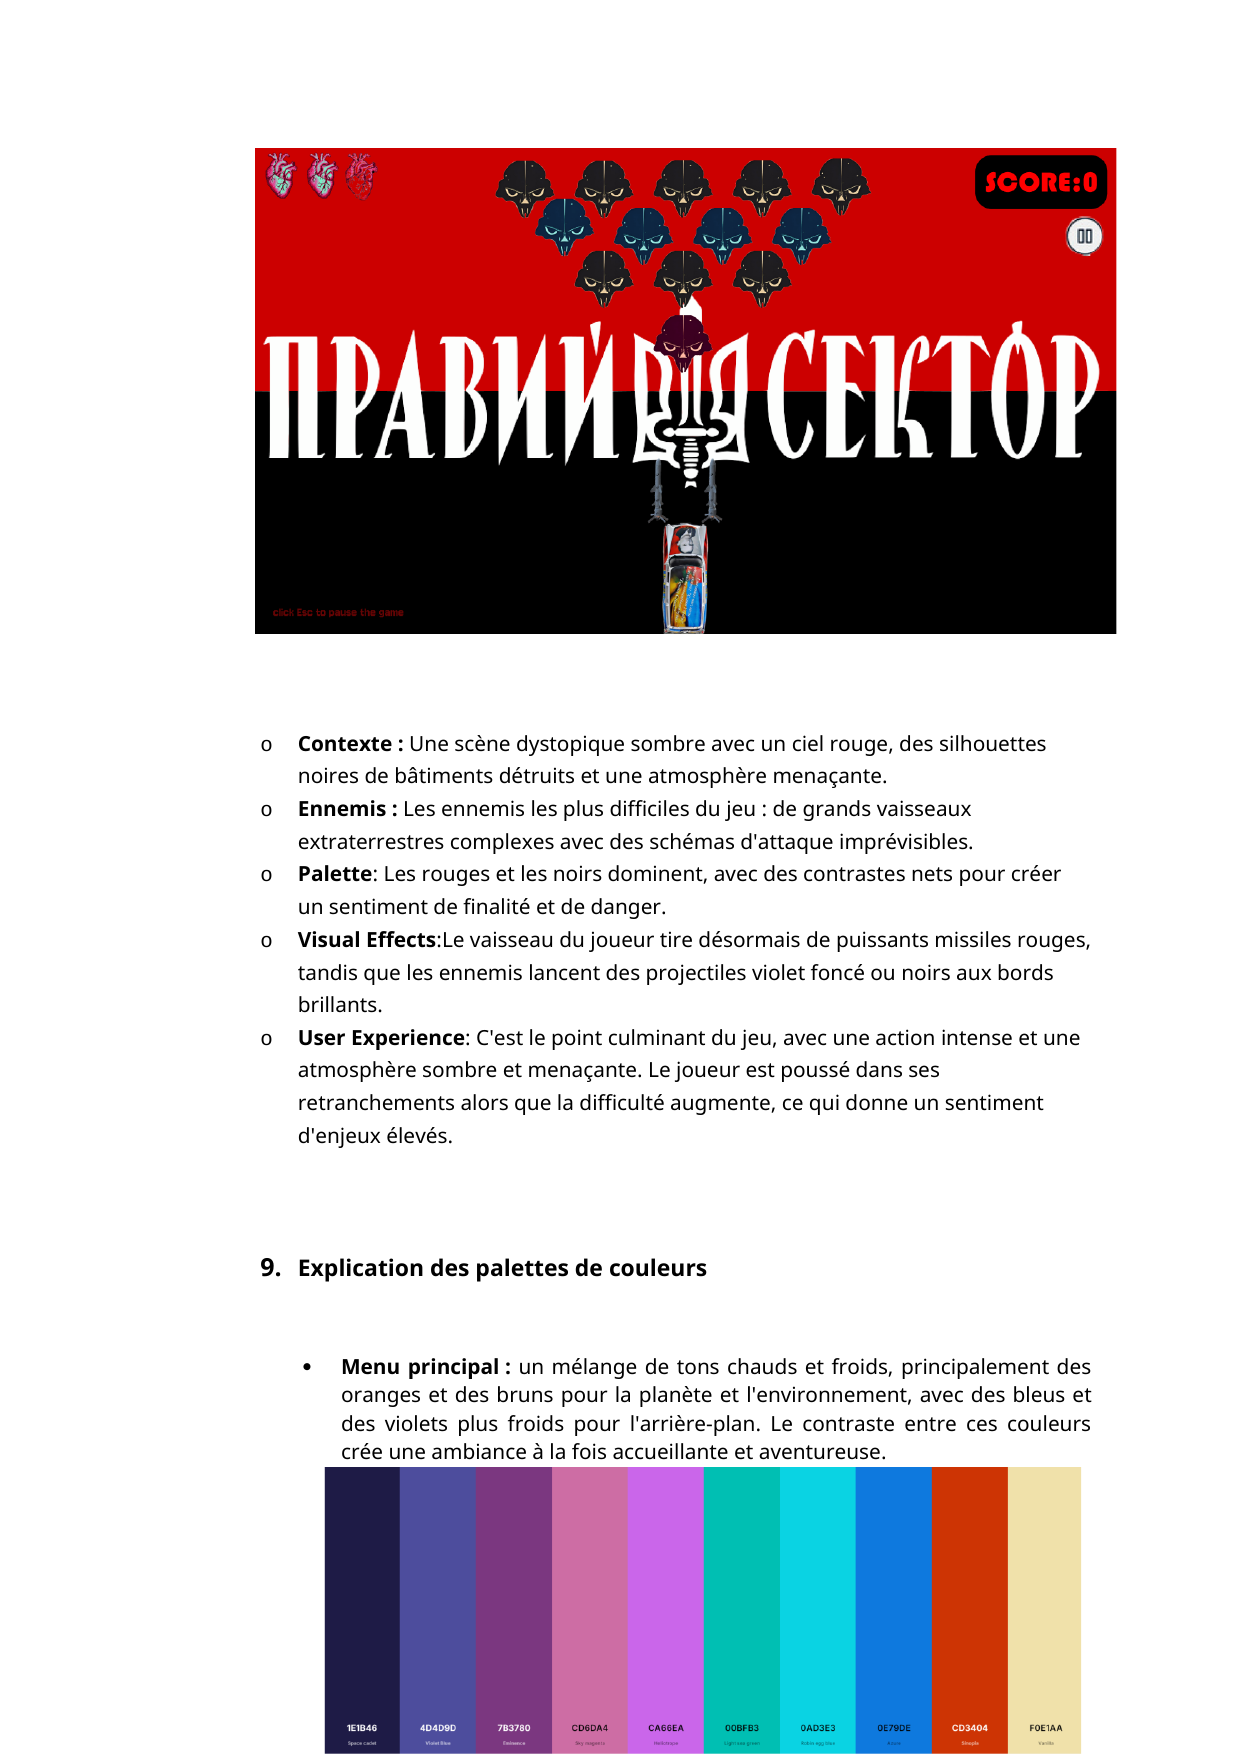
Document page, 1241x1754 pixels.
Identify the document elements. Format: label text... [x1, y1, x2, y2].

picture [324, 1467, 854, 1754]
list Palette: Les rouges et les noirs dominent, avec des contrastes nets pour créer un sentiment de finalité et de danger. [260, 859, 1093, 921]
list Ennemis : Les ennemis les plus difficiles du jeu : de grands vaisseaux extraterrestres complexes avec des schémas d'attaque imprévisibles. [260, 794, 1093, 855]
picture [255, 148, 1117, 634]
list User Experience: C'est le point culminant du jeu, avec une action intense et une atmosphère sombre et menaçante. Le joueur est poussé dans ses retranchements alors que la difficulté augmente, ce qui donne un sentiment d'enjeux élevés. [260, 1023, 1093, 1149]
list Explication des palettes de couleurs [260, 1250, 1093, 1284]
list Visual Effects:Le vaisseau du joueur tire désormais de puissants missiles rouges, tandis que les ennemis lancent des projectiles violet foncé ou noirs aux bords brillants. [260, 925, 1093, 1019]
list Contexte : Une scène dystopique sombre avec un ciel rouge, des silhouettes noires de bâtiments détruits et une atmosphère menaçante. [260, 729, 1093, 790]
picture [857, 1467, 1082, 1754]
list Menu principal : un mélange de tons chauds et froids, principalement des oranges et des bruns pour la planète et l'environnement, avec des bleus et des violets plus froids pour l'arrière-plan. Le contraste entre ces couleurs crée une ambiance à la fois accueillante et aventureuse. [303, 1352, 1093, 1466]
